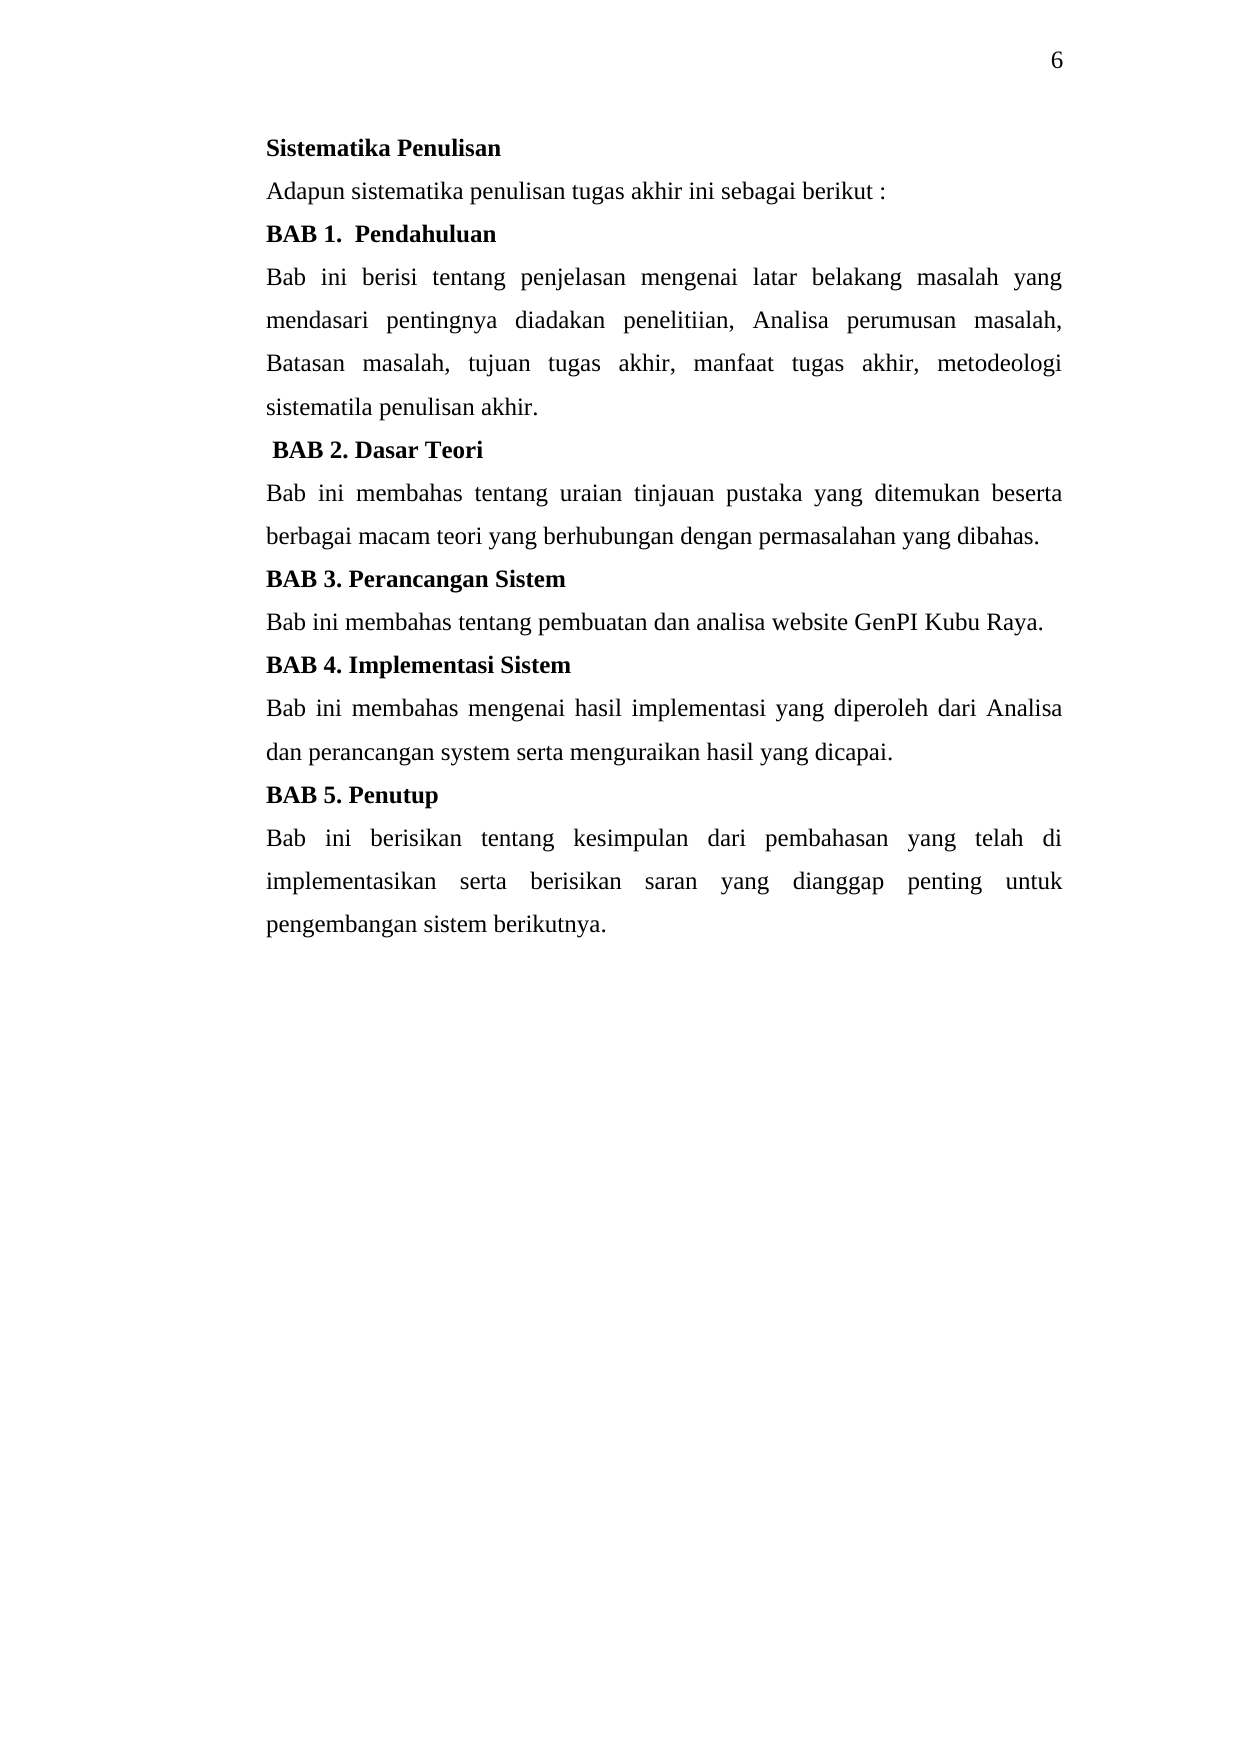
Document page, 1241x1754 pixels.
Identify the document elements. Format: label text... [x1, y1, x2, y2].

list Bab ini membahas tentang pembuatan dan analisa website GenPI Kubu Raya. [266, 607, 1063, 636]
list Adapun sistematika penulisan tugas akhir ini sebagai berikut : [266, 176, 1063, 205]
list Sistematika Penulisan [266, 133, 1063, 162]
list Bab ini membahas mengenai hasil implementasi yang diperoleh dari Analisa dan perancangan system serta menguraikan hasil yang dicapai. [266, 693, 1063, 765]
list Bab ini berisikan tentang kesimpulan dari pembahasan yang telah di implementasikan serta berisikan saran yang dianggap penting untuk pengembangan sistem berikutnya. [266, 823, 1063, 938]
list BAB 2. Dasar Teori [266, 435, 1063, 463]
list BAB 3. Perancangan Sistem [266, 564, 1063, 593]
list Bab ini membahas tentang uraian tinjauan pustaka yang ditemukan beserta berbagai macam teori yang berhubungan dengan permasalahan yang dibahas. [266, 478, 1063, 550]
list BAB 1. Pendahuluan [266, 219, 1063, 248]
list BAB 5. Penutup [266, 780, 1063, 808]
list BAB 4. Implementasi Sistem [266, 650, 1063, 679]
list Bab ini berisi tentang penjelasan mengenai latar belakang masalah yang mendasari pentingnya diadakan penelitiian, Analisa perumusan masalah, Batasan masalah, tujuan tugas akhir, manfaat tugas akhir, metodeologi sistematila penulisan akhir. [266, 262, 1063, 420]
